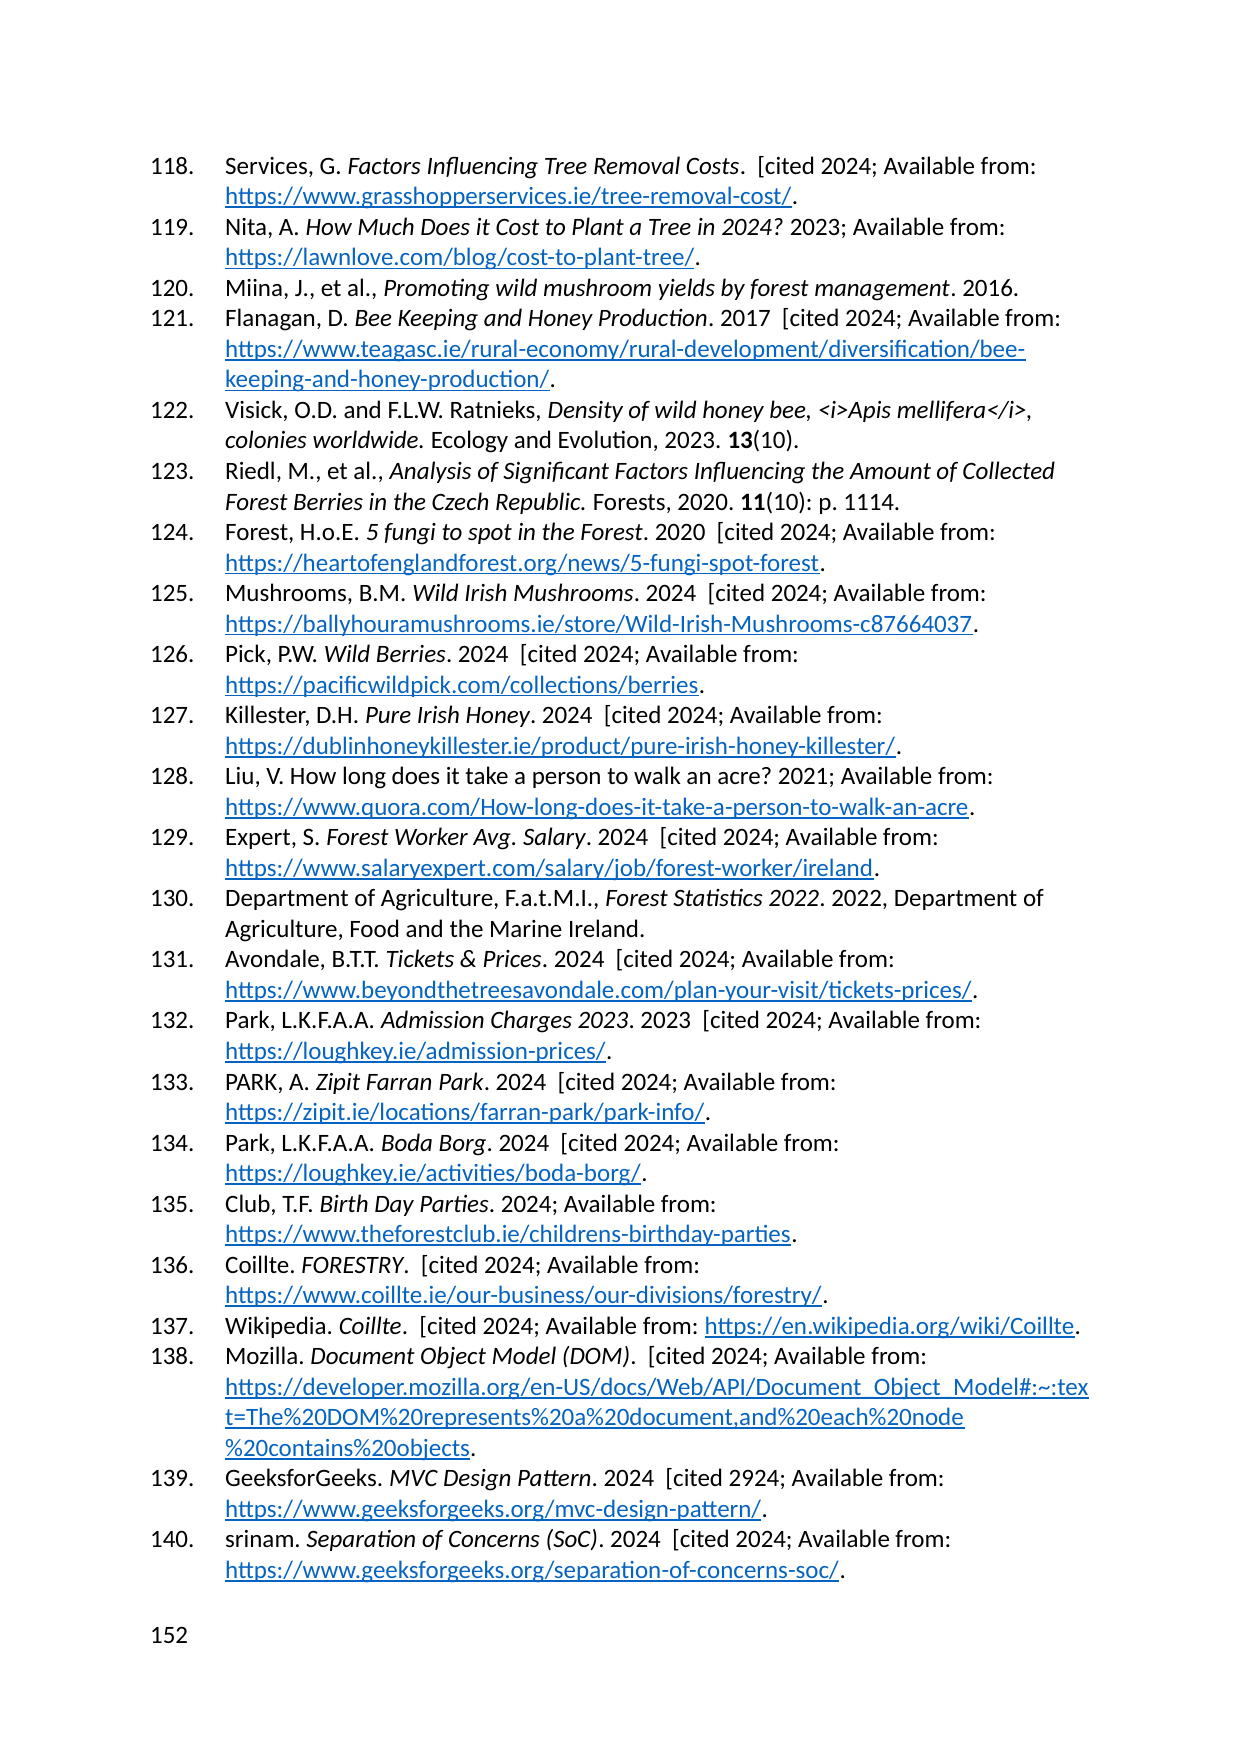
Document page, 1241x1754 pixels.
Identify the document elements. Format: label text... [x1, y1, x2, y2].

text 118. Services, G. Factors Influencing Tree Removal Costs. [cited 2024; Available from: https://www.grasshopperservices.ie/tree-removal-cost/. [150, 150, 1090, 211]
text 140. srinam. Separation of Concerns (SoC). 2024 [cited 2024; Available from: https://www.geeksforgeeks.org/separation-of-concerns-soc/. [150, 1523, 1090, 1584]
text 128. Liu, V. How long does it take a person to walk an acre? 2021; Available from: https://www.quora.com/How-long-does-it-take-a-person-to-walk-an-acre. [150, 760, 1090, 821]
text 134. Park, L.K.F.A.A. Boda Borg. 2024 [cited 2024; Available from: https://loughkey.ie/activities/boda-borg/. [150, 1127, 1090, 1188]
text 136. Coillte. FORESTRY. [cited 2024; Available from: https://www.coillte.ie/our-business/our-divisions/forestry/. [150, 1249, 1090, 1310]
text 126. Pick, P.W. Wild Berries. 2024 [cited 2024; Available from: https://pacificwildpick.com/collections/berries. [150, 638, 1090, 699]
text 138. Mozilla. Document Object Model (DOM). [cited 2024; Available from: https://developer.mozilla.org/en-US/docs/Web/API/Document_Object_Model#:~:text=The%20DOM%20represents%20a%20document,and%20each%20node%20contains%20objects. [150, 1340, 1090, 1462]
text 121. Flanagan, D. Bee Keeping and Honey Production. 2017 [cited 2024; Available from: https://www.teagasc.ie/rural-economy/rural-development/diversification/bee-keeping-and-honey-production/. [150, 303, 1090, 394]
text 122. Visick, O.D. and F.L.W. Ratnieks, Density of wild honey bee, <i>Apis mellifera</i>, colonies worldwide. Ecology and Evolution, 2023. 13(10). [150, 394, 1090, 455]
text 120. Miina, J., et al., Promoting wild mushroom yields by forest management. 2016. [150, 272, 1090, 303]
text 135. Club, T.F. Birth Day Parties. 2024; Available from: https://www.theforestclub.ie/childrens-birthday-parties. [150, 1188, 1090, 1249]
text 131. Avondale, B.T.T. Tickets & Prices. 2024 [cited 2024; Available from: https://www.beyondthetreesavondale.com/plan-your-visit/tickets-prices/. [150, 943, 1090, 1004]
text 125. Mushrooms, B.M. Wild Irish Mushrooms. 2024 [cited 2024; Available from: https://ballyhouramushrooms.ie/store/Wild-Irish-Mushrooms-c87664037. [150, 577, 1090, 638]
text 132. Park, L.K.F.A.A. Admission Charges 2023. 2023 [cited 2024; Available from: https://loughkey.ie/admission-prices/. [150, 1004, 1090, 1066]
text 129. Expert, S. Forest Worker Avg. Salary. 2024 [cited 2024; Available from: https://www.salaryexpert.com/salary/job/forest-worker/ireland. [150, 821, 1090, 882]
text 127. Killester, D.H. Pure Irish Honey. 2024 [cited 2024; Available from: https://dublinhoneykillester.ie/product/pure-irish-honey-killester/. [150, 699, 1090, 760]
text 137. Wikipedia. Coillte. [cited 2024; Available from: https://en.wikipedia.org/wiki/Coillte. [150, 1310, 1090, 1340]
text 123. Riedl, M., et al., Analysis of Significant Factors Influencing the Amount of Collected Forest Berries in the Czech Republic. Forests, 2020. 11(10): p. 1114. [150, 455, 1090, 516]
text 124. Forest, H.o.E. 5 fungi to spot in the Forest. 2020 [cited 2024; Available from: https://heartofenglandforest.org/news/5-fungi-spot-forest. [150, 516, 1090, 577]
text 133. PARK, A. Zipit Farran Park. 2024 [cited 2024; Available from: https://zipit.ie/locations/farran-park/park-info/. [150, 1066, 1090, 1127]
text 139. GeeksforGeeks. MVC Design Pattern. 2024 [cited 2924; Available from: https://www.geeksforgeeks.org/mvc-design-pattern/. [150, 1462, 1090, 1523]
text 119. Nita, A. How Much Does it Cost to Plant a Tree in 2024? 2023; Available from: https://lawnlove.com/blog/cost-to-plant-tree/. [150, 211, 1090, 272]
text 130. Department of Agriculture, F.a.t.M.I., Forest Statistics 2022. 2022, Department of Agriculture, Food and the Marine Ireland. [150, 882, 1090, 943]
